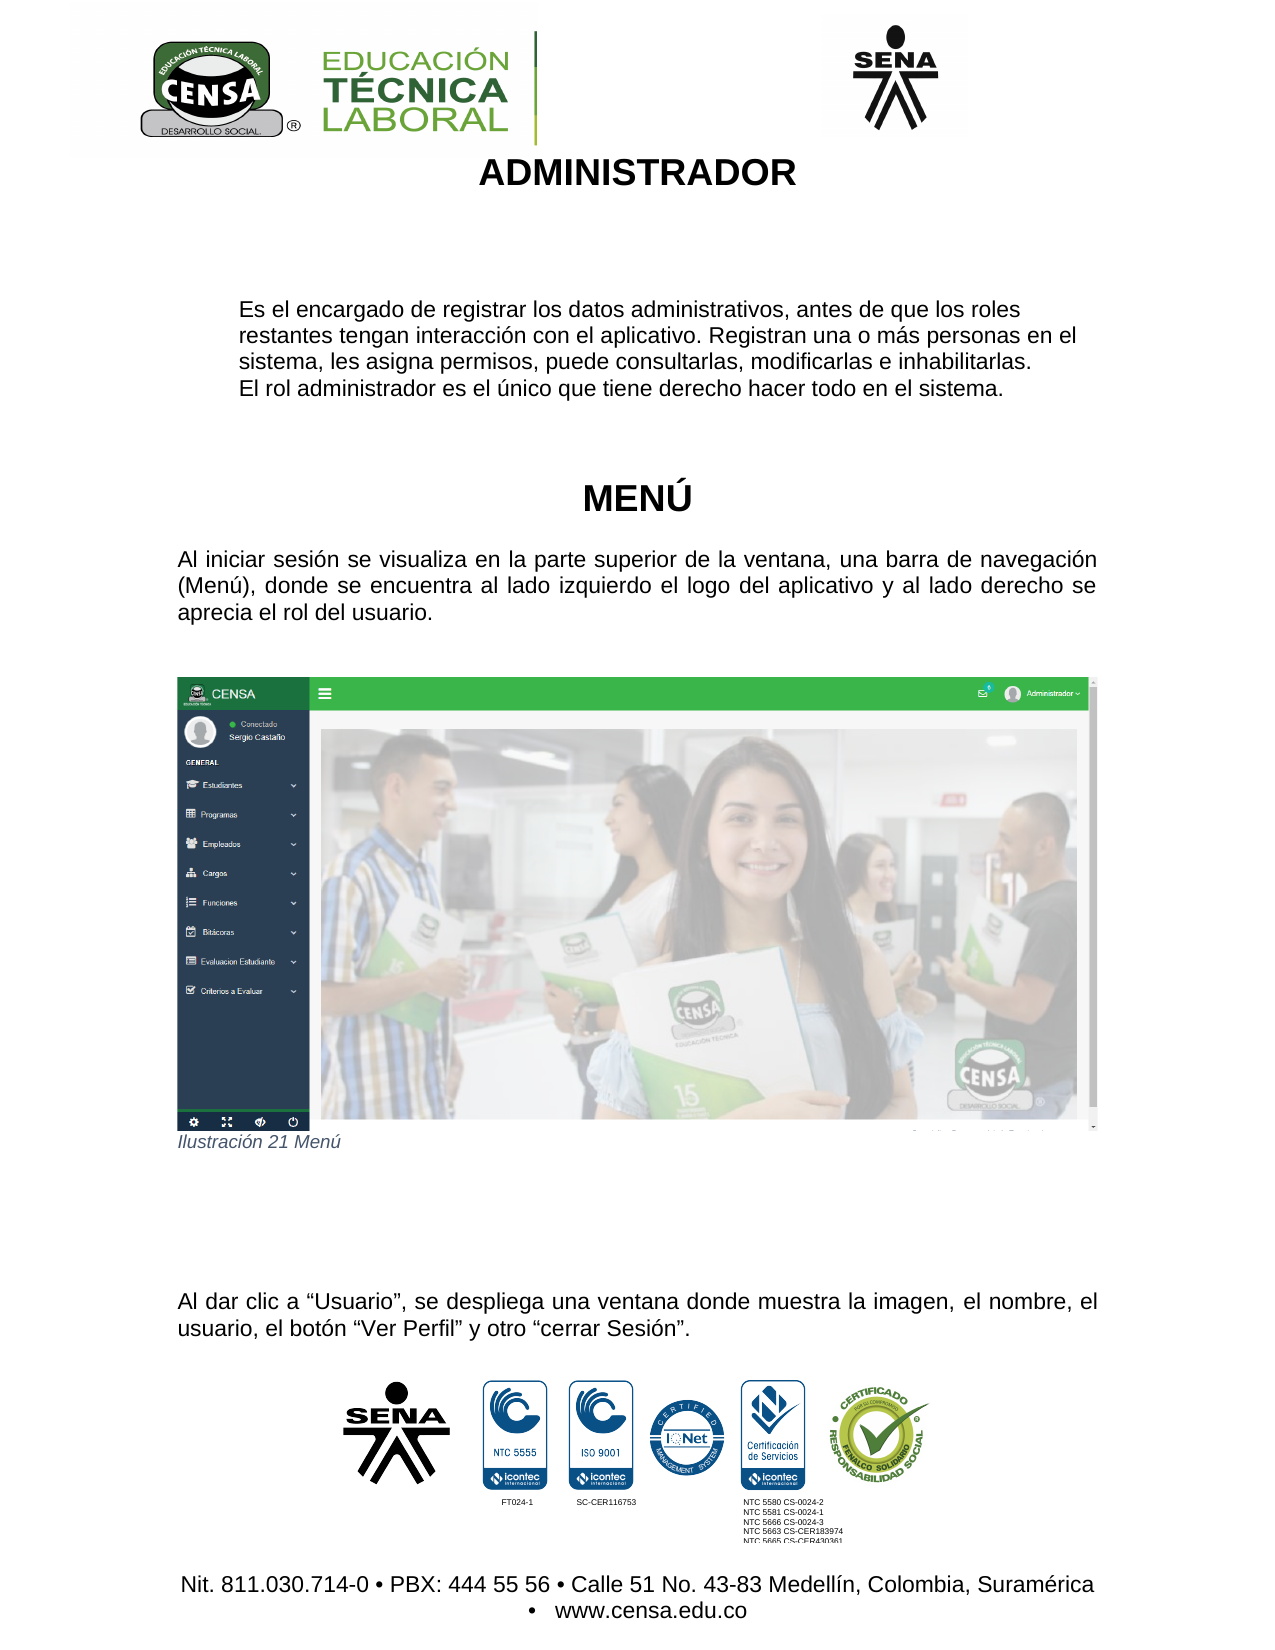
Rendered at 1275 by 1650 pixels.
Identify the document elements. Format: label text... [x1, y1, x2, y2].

subtitle MENÚ [177, 476, 1098, 519]
picture [560, 1374, 642, 1496]
picture [818, 1374, 939, 1496]
list El rol administrador es el único que tiene derecho hacer todo en el sistema. [238, 374, 1098, 401]
text Al dar clic a “Usuario”, se despliega una ventana donde muestra la imagen, el nombre, el usuario, el botón “Ver Perfil” y otro “cerrar Sesión”. [177, 1288, 1098, 1341]
picture [177, 677, 1098, 1131]
picture [732, 1374, 814, 1496]
picture [646, 1392, 728, 1479]
picture [70, 2, 538, 158]
picture [474, 1374, 556, 1496]
subtitle ADMINISTRADOR [177, 150, 1098, 193]
picture [336, 1374, 457, 1492]
text Ilustración 21 Menú [177, 1131, 1098, 1152]
picture [821, 14, 968, 137]
text Al iniciar sesión se visualiza en la parte superior de la ventana, una barra de navegación (Menú), donde se encuentra al lado izquierdo el logo del aplicativo y al lado derecho se aprecia el rol del usuario. [177, 546, 1098, 625]
list Es el encargado de registrar los datos administrativos, antes de que los roles restantes tengan interacción con el aplicativo. Registran una o más personas en el sistema, les asigna permisos, puede consultarlas, modificarlas e inhabilitarlas. [238, 296, 1098, 374]
